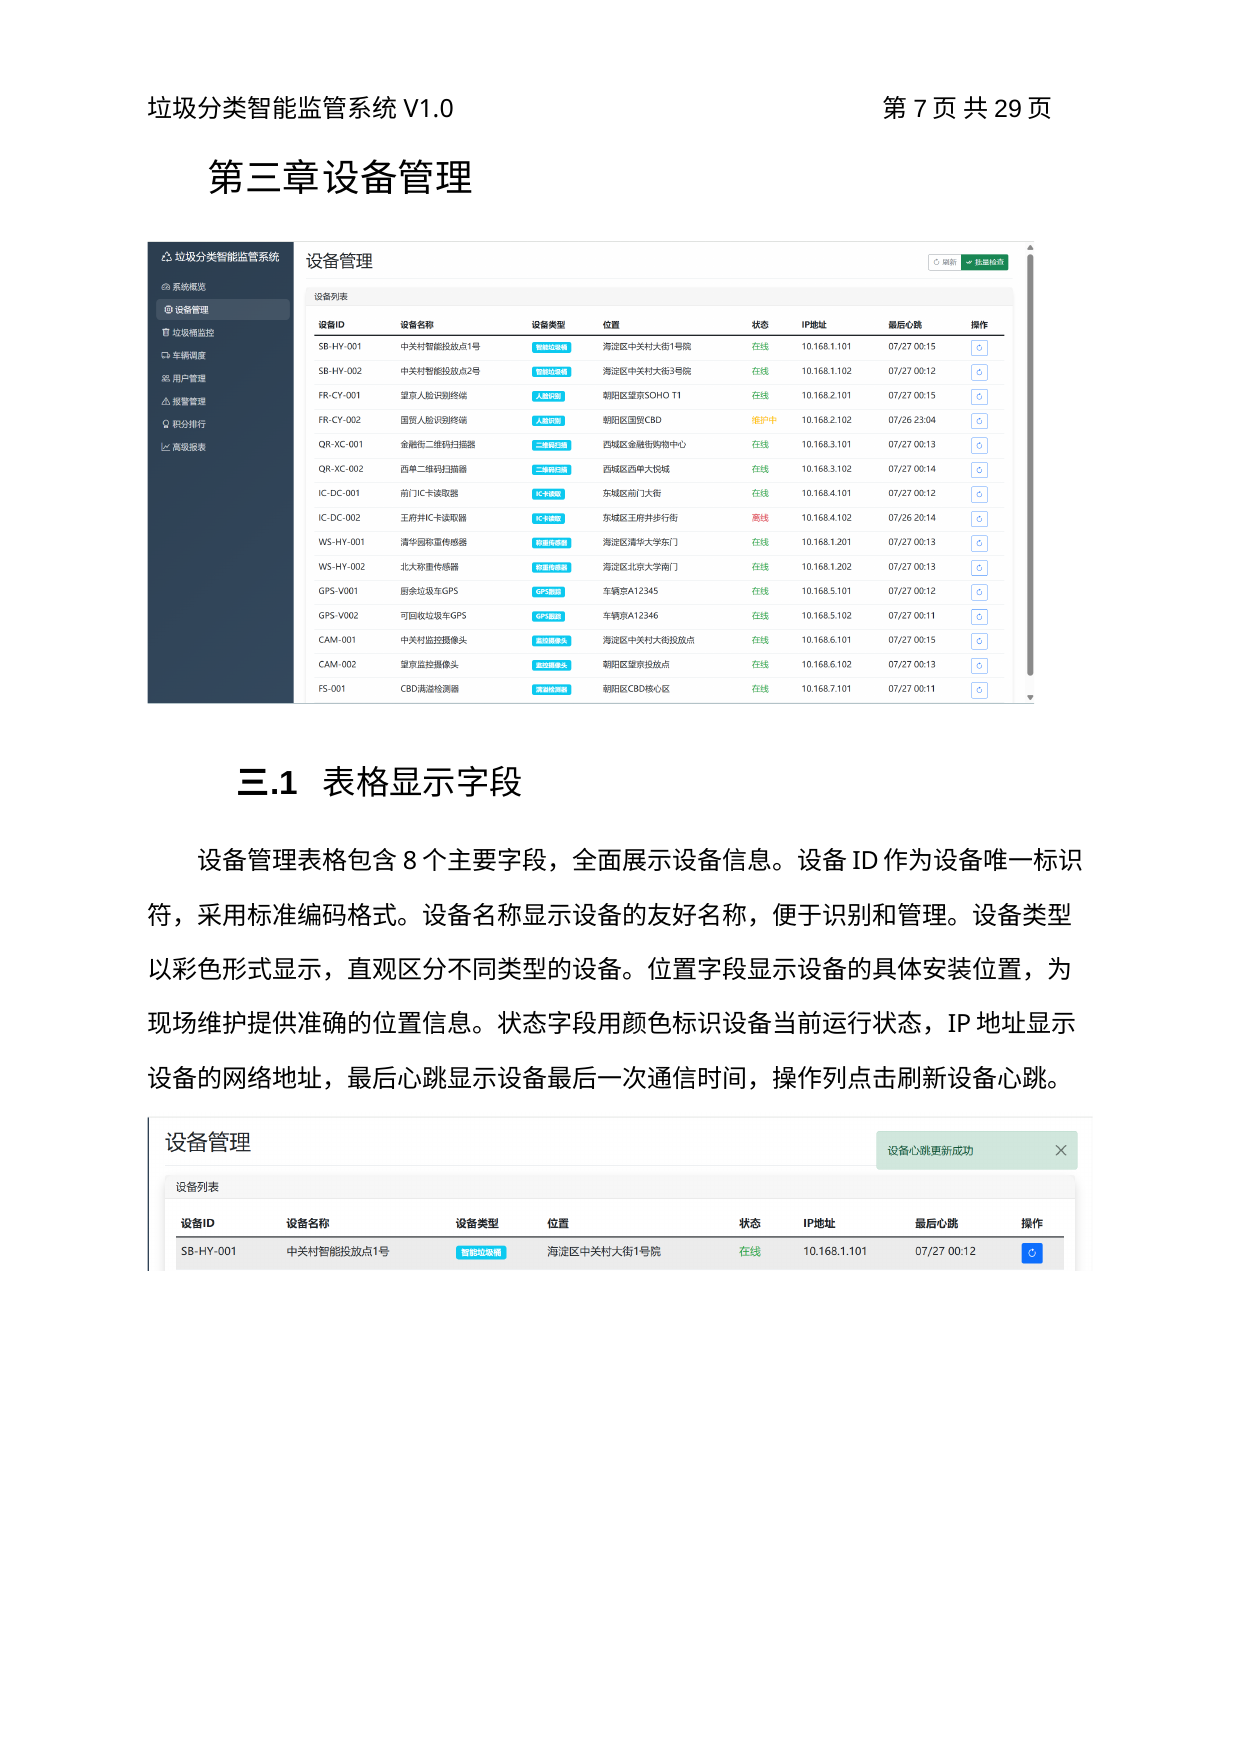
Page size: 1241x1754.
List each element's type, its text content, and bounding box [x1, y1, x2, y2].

picture [147, 1112, 1093, 1271]
picture [147, 241, 1035, 704]
text 设备管理表格包含8个主要字段，全面展示设备信息。设备ID作为设备唯一标识符，采用标准编码格式。设备名称显示设备的友好名称，便于识别和管理。设备类型以彩色形式显示，直观区分不同类型的设备。位置字段显示设备的具体安装位置，为现场维护提供准确的位置信息。状态字段用颜色标识设备当前运行状态，IP地址显示设备的网络地址，最后心跳显示设备最后一次通信时间，操作列点击刷新设备心跳。 [148, 841, 1092, 1094]
subtitle 设备管理 [207, 148, 1092, 202]
subtitle 表格显示字段 [236, 756, 1092, 804]
